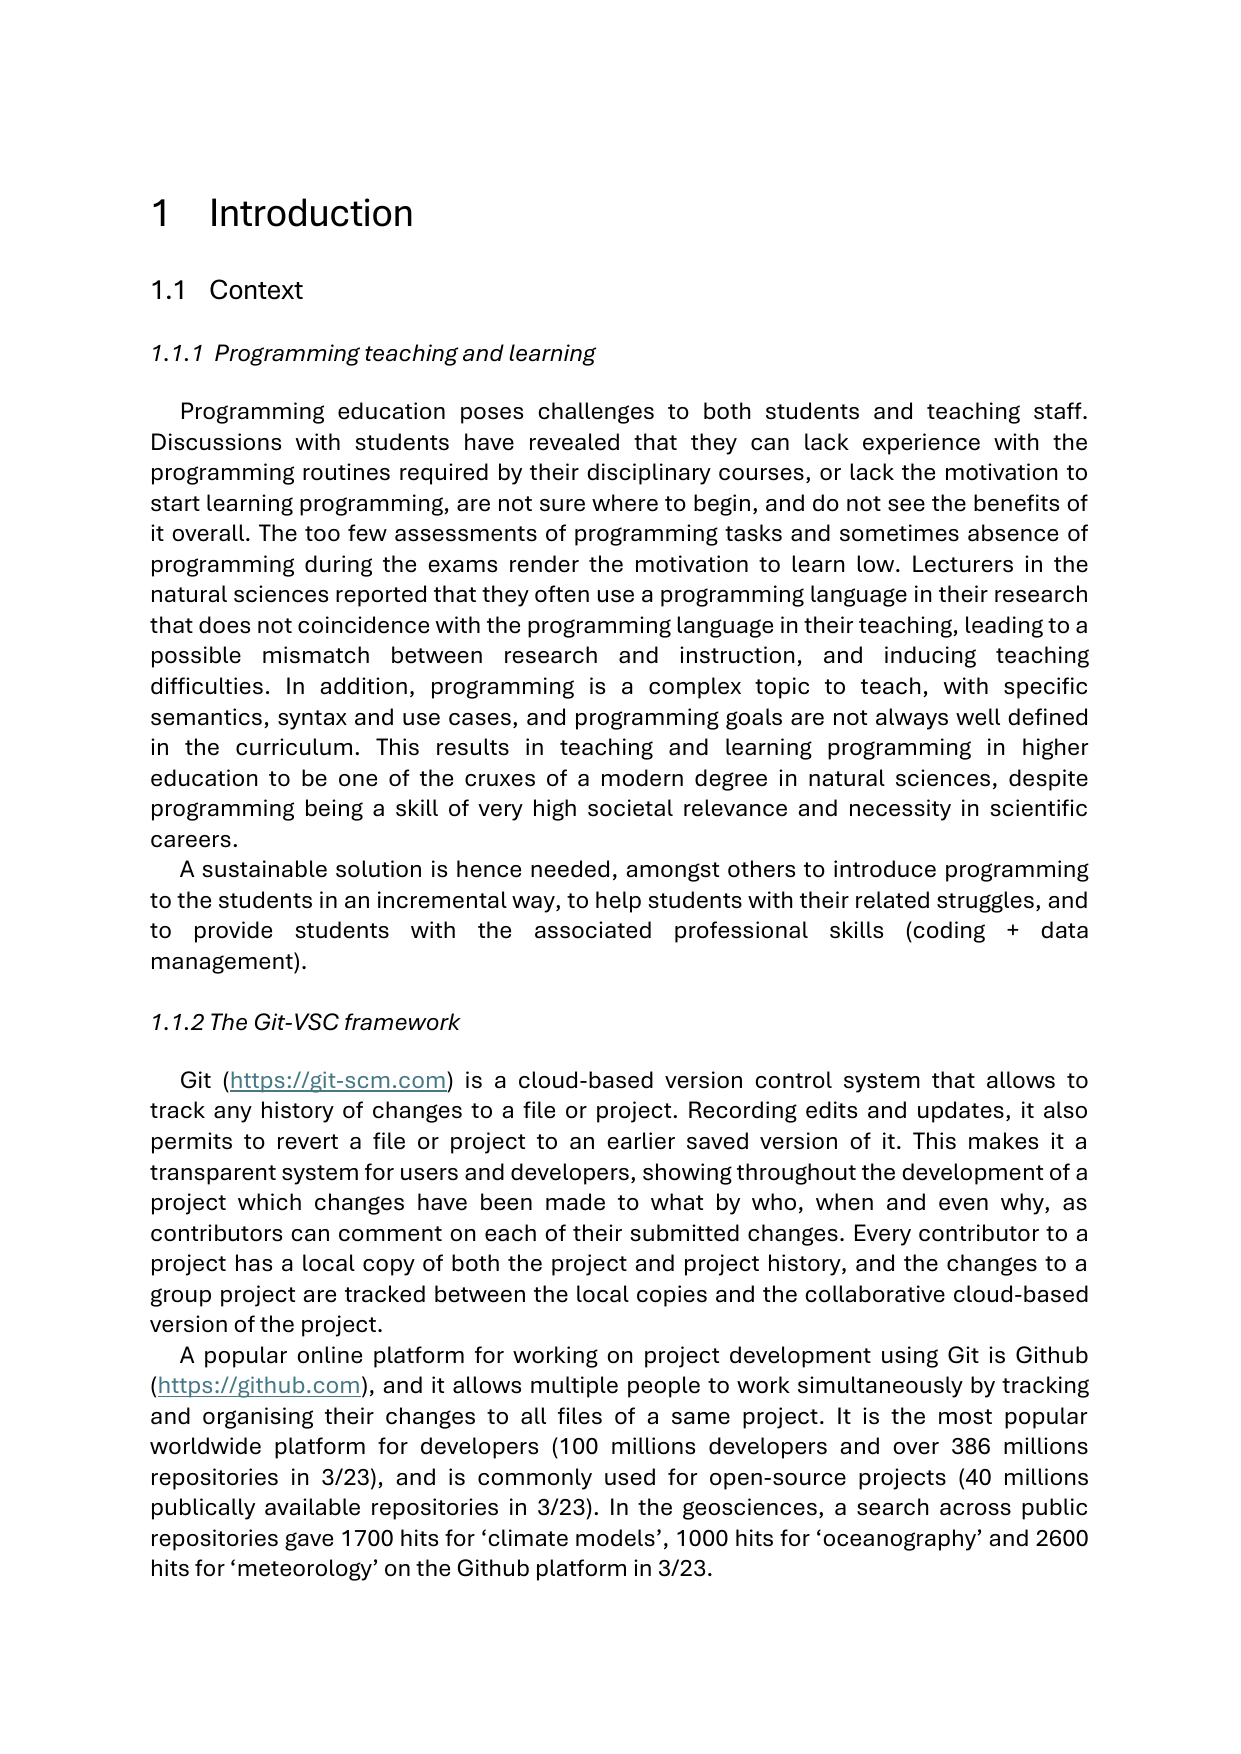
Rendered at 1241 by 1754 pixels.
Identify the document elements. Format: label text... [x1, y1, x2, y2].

subtitle Context [150, 272, 1090, 308]
subtitle Programming teaching and learning [150, 338, 1090, 368]
text Git (https://git-scm.com) is a cloud-based version control system that allows to track any history of changes to a file or project. Recording edits and updates, it also permits to revert a file or project to an earlier saved version of it. This makes it a transparent system for users and developers, showing throughout the development of a project which changes have been made to what by who, when and even why, as contributors can comment on each of their submitted changes. Every contributor to a project has a local copy of both the project and project history, and the changes to a group project are tracked between the local copies and the collaborative cloud-based version of the project. [150, 1065, 1090, 1339]
text A sustainable solution is hence needed, amongst others to introduce programming to the students in an incremental way, to help students with their related struggles, and to provide students with the associated professional skills (coding + data management). [150, 854, 1090, 976]
subtitle Introduction [150, 187, 1090, 238]
subtitle The Git-VSC framework [150, 1007, 1090, 1037]
text Programming education poses challenges to both students and teaching staff. Discussions with students have revealed that they can lack experience with the programming routines required by their disciplinary courses, or lack the motivation to start learning programming, are not sure where to begin, and do not see the benefits of it overall. The too few assessments of programming tasks and sometimes absence of programming during the exams render the motivation to learn low. Lecturers in the natural sciences reported that they often use a programming language in their research that does not coincidence with the programming language in their teaching, leading to a possible mismatch between research and instruction, and inducing teaching difficulties. In addition, programming is a complex topic to teach, with specific semantics, syntax and use cases, and programming goals are not always well defined in the curriculum. This results in teaching and learning programming in higher education to be one of the cruxes of a modern degree in natural sciences, despite programming being a skill of very high societal relevance and necessity in scientific careers. [150, 396, 1090, 854]
text A popular online platform for working on project development using Git is Github (https://github.com), and it allows multiple people to work simultaneously by tracking and organising their changes to all files of a same project. It is the most popular worldwide platform for developers (100 millions developers and over 386 millions repositories in 3/23), and is commonly used for open-source projects (40 millions publically available repositories in 3/23). In the geosciences, a search across public repositories gave 1700 hits for ‘climate models’, 1000 hits for ‘oceanography’ and 2600 hits for ‘meteorology’ on the Github platform in 3/23. [150, 1339, 1090, 1584]
